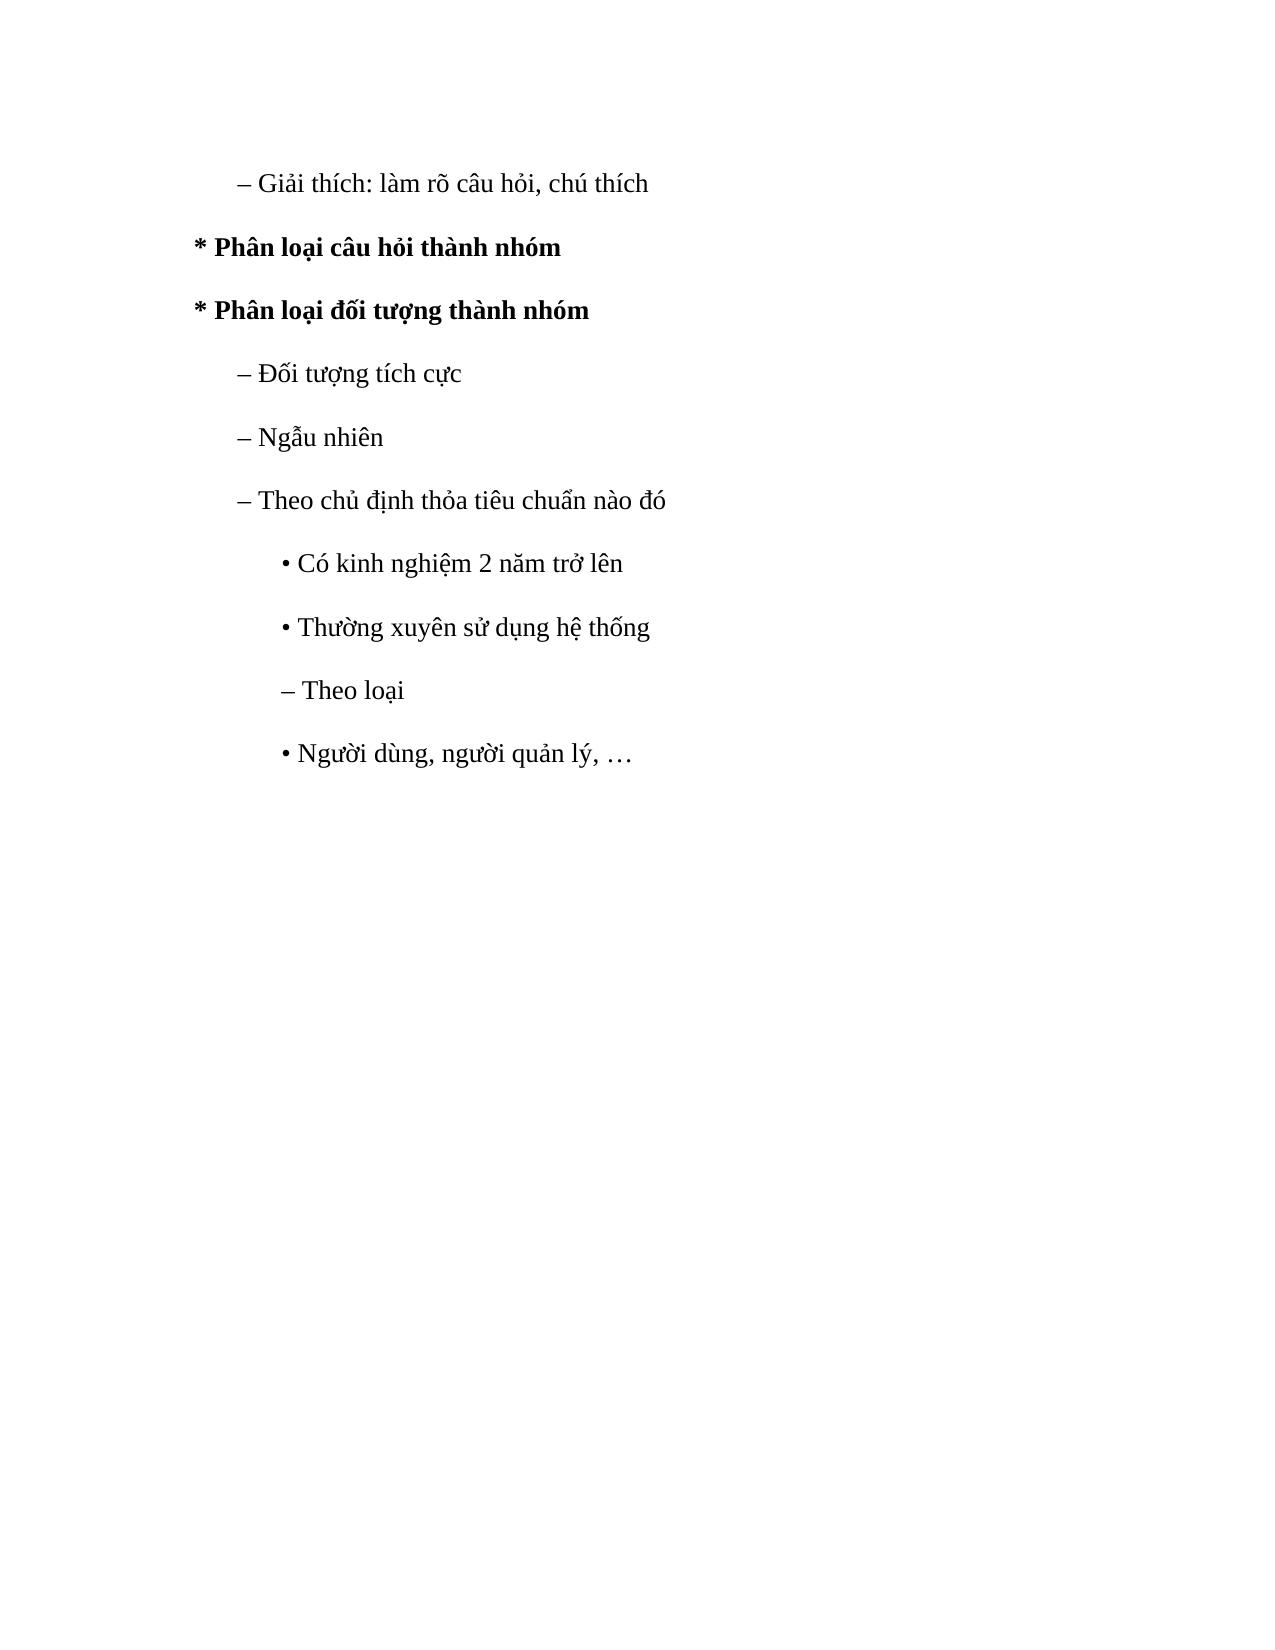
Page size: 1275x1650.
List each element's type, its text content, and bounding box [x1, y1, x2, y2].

text • Thường xuyên sử dụng hệ thống [237, 611, 1125, 642]
text – Ngẫu nhiên [194, 421, 1125, 452]
text * Phân loại câu hỏi thành nhóm [150, 231, 1125, 262]
text * Phân loại đối tượng thành nhóm [150, 294, 1125, 325]
text – Theo chủ định thỏa tiêu chuẩn nào đó [194, 484, 1125, 515]
text – Đối tượng tích cực [194, 357, 1125, 388]
text • Có kinh nghiệm 2 năm trở lên [237, 547, 1125, 578]
text – Giải thích: làm rõ câu hỏi, chú thích [194, 167, 1125, 198]
text – Theo loại [237, 674, 1125, 705]
text • Người dùng, người quản lý, … [237, 737, 1125, 768]
